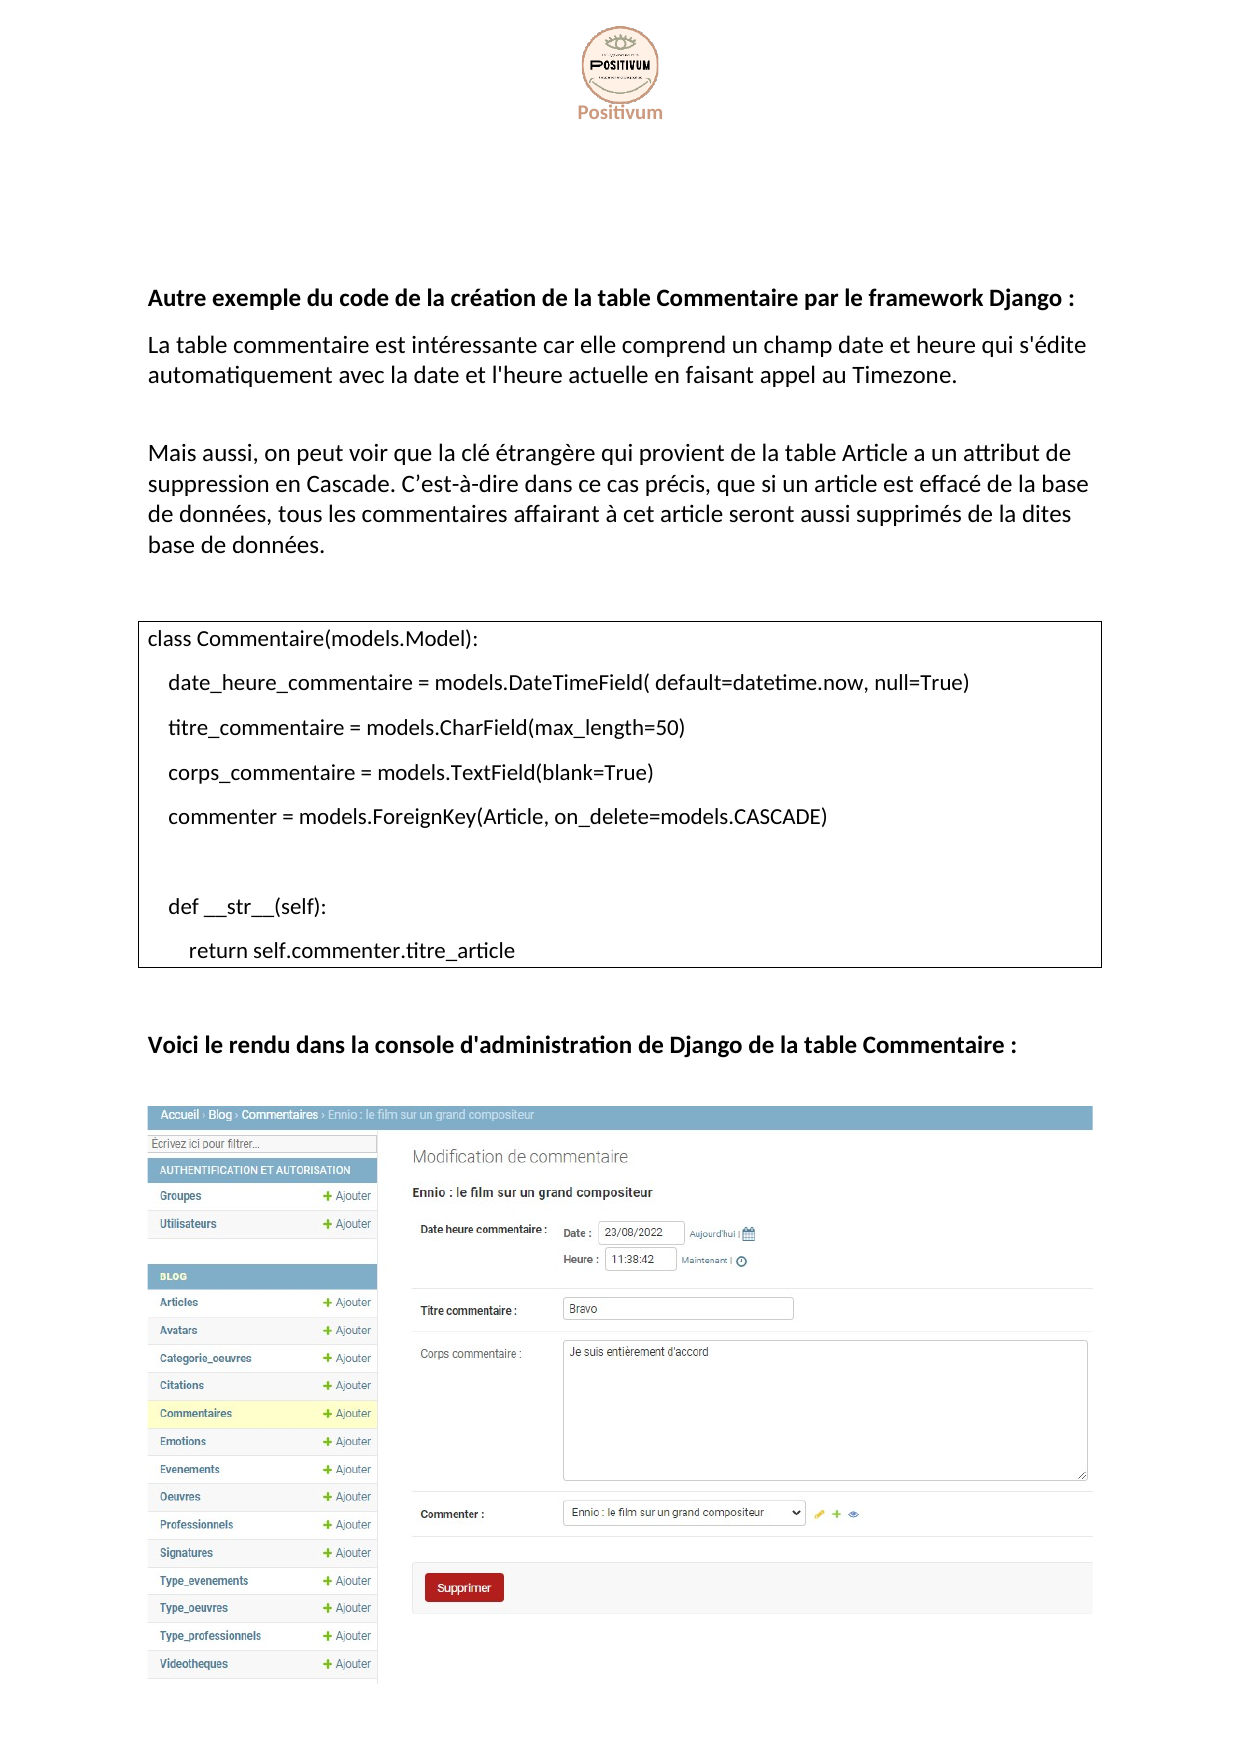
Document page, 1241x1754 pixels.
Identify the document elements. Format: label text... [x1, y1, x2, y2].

text Autre exemple du code de la création de la table Commentaire par le framework Django : [148, 282, 1092, 312]
text La table commentaire est intéressante car elle comprend un champ date et heure qui s'édite automatiquement avec la date et l'heure actuelle en faisant appel au Timezone. [148, 329, 1092, 390]
text corps_commentaire = models.TextField(blank=True) [139, 755, 1101, 786]
text Mais aussi, on peut voir que la clé étrangère qui provient de la table Article a un attribut de suppression en Cascade. C’est-à-dire dans ce cas précis, que si un article est effacé de la base de données, tous les commentaires affairant à cet article seront aussi supprimés de la dites base de données. [148, 407, 1092, 559]
picture [147, 1106, 1093, 1684]
text titre_commentaire = models.CharField(max_length=50) [139, 710, 1101, 741]
text commenter = models.ForeignKey(Article, on_delete=models.CASCADE) [139, 799, 1101, 831]
text date_heure_commentaire = models.DateTimeField( default=datetime.now, null=True) [139, 665, 1101, 696]
text Voici le rendu dans la console d'administration de Django de la table Commentaire : [148, 1029, 1092, 1106]
text class Commentaire(models.Model): [139, 622, 1101, 652]
picture [581, 26, 659, 104]
text return self.commenter.titre_article [139, 933, 1101, 967]
text def __str__(self): [139, 889, 1101, 920]
